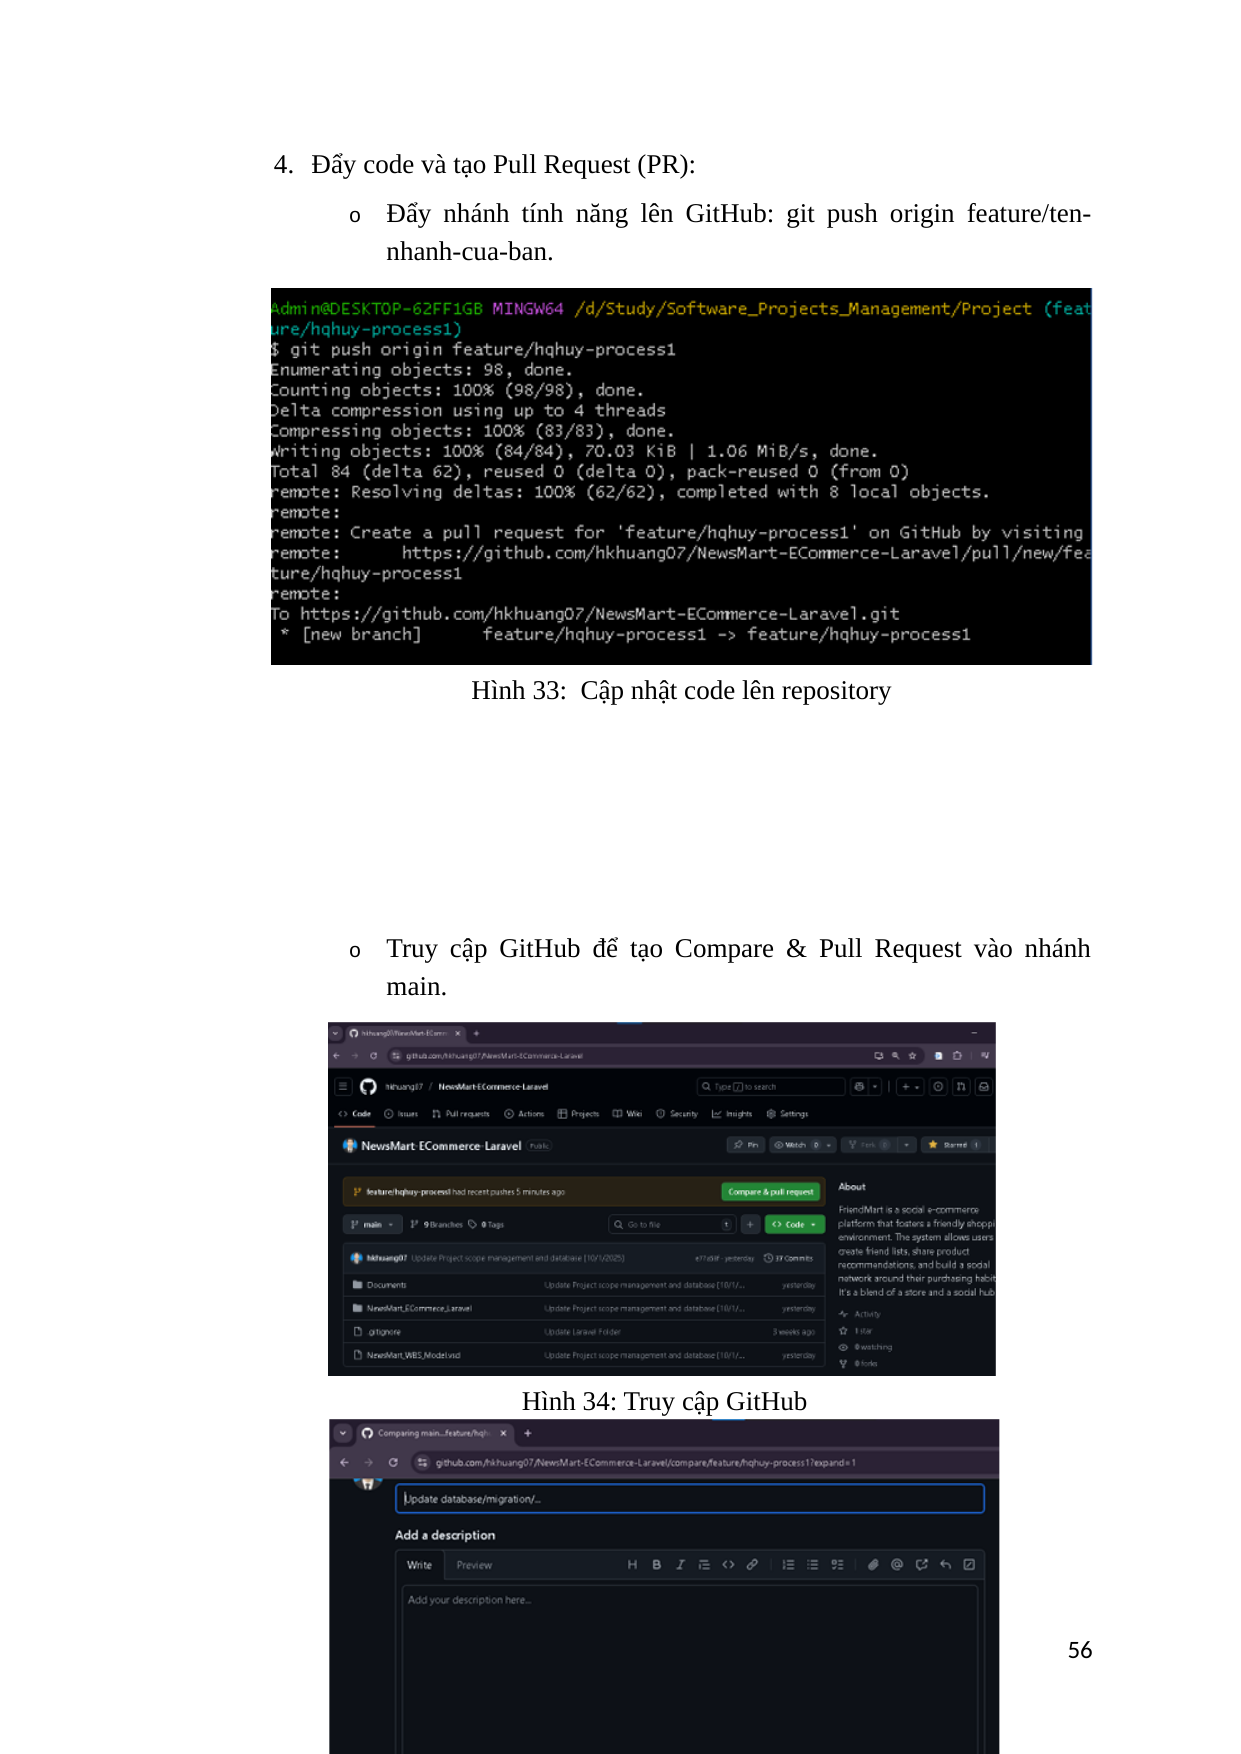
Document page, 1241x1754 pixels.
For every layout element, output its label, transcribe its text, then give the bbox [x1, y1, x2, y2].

picture [271, 288, 1093, 665]
list Đẩy nhánh tính năng lên GitHub: git push origin feature/ten-nhanh-cua-ban. [349, 197, 1092, 266]
picture [328, 1021, 1001, 1376]
list Đẩy code và tạo Pull Request (PR): [274, 148, 1092, 179]
picture [329, 1418, 1000, 1754]
list Truy cập GitHub để tạo Compare & Pull Request vào nhánh main. [349, 932, 1092, 1001]
